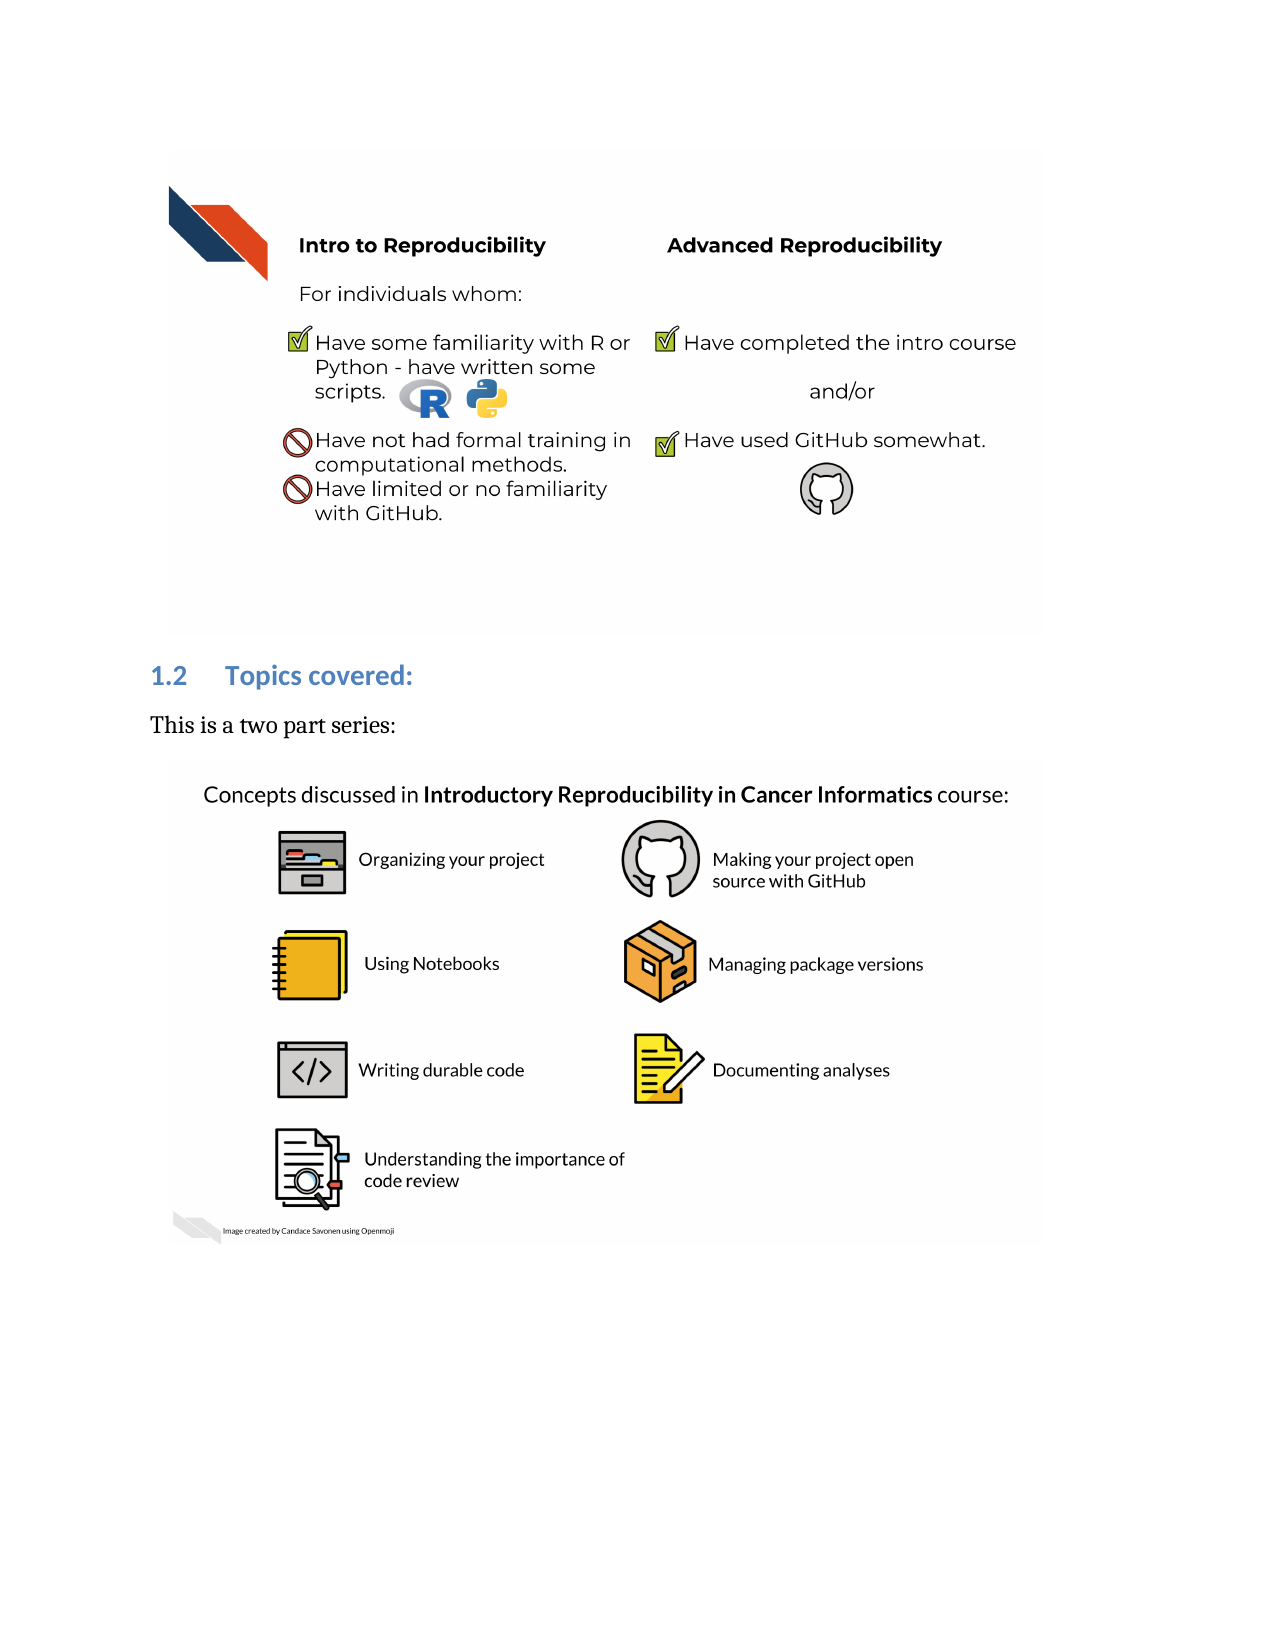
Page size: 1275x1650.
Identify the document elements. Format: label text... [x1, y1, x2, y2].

subtitle 1.2 Topics covered: [150, 657, 1125, 692]
picture [168, 150, 1044, 636]
text This is a two part series: [150, 711, 1125, 740]
picture [168, 758, 1044, 1245]
